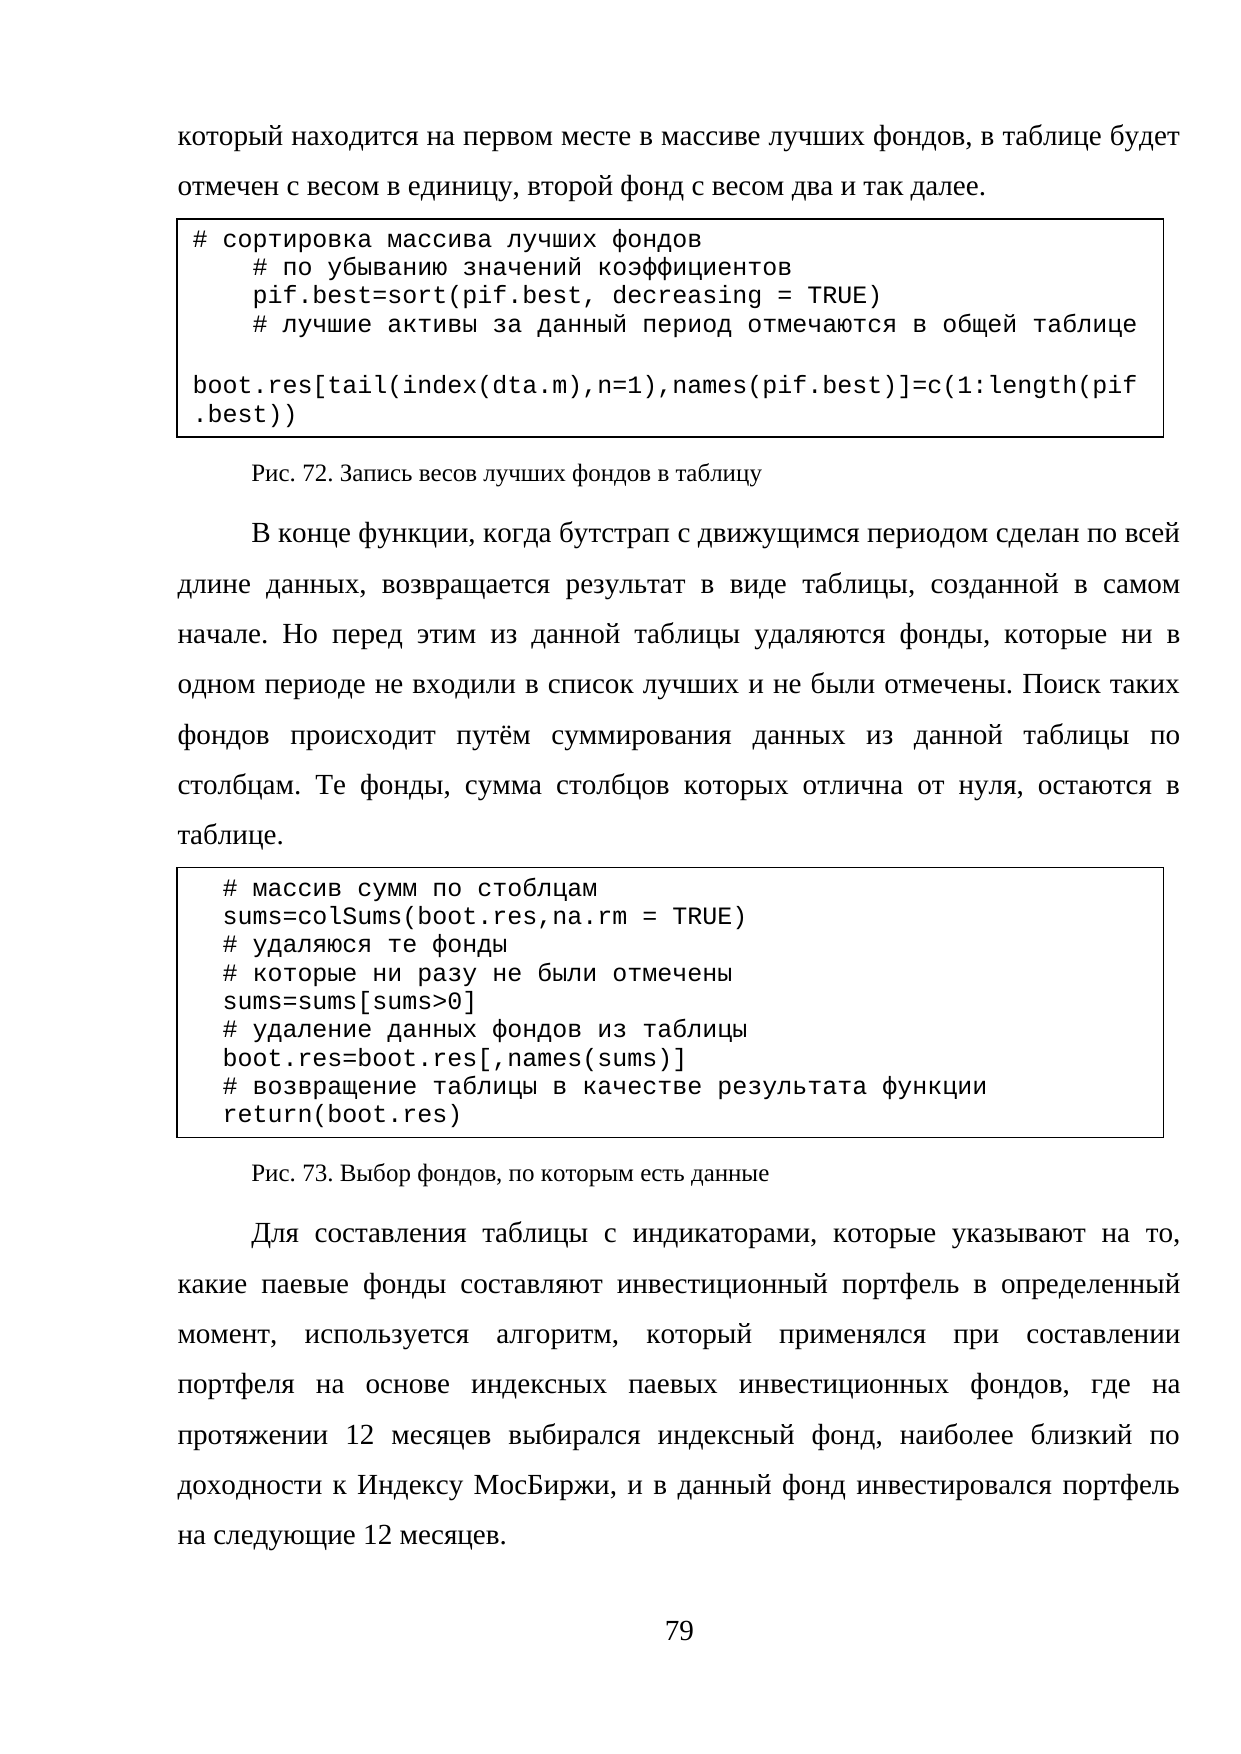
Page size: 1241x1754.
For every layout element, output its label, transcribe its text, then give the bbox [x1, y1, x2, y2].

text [177, 118, 1181, 202]
text В конце функции, когда бутстрап с движущимся периодом сделан по всей длине данных, возвращается результат в виде таблицы, созданной в самом начале. Но перед этим из данной таблицы удаляются фонды, которые ни в одном периоде не входили в список лучших и не были отмечены. Поиск таких фондов происходит путём суммирования данных из данной таблицы по столбцам. Те фонды, сумма столбцов которых отлична от нуля, остаются в таблице. [177, 516, 1181, 851]
text Для составления таблицы с индикаторами, которые указывают на то, какие паевые фонды составляют инвестиционный портфель в определенный момент, используется алгоритм, который применялся при составлении портфеля на основе индексных паевых инвестиционных фондов, где на протяжении 12 месяцев выбирался индексный фонд, наиболее близкий по доходности к Индексу МосБиржи, и в данный фонд инвестировался портфель на следующие 12 месяцев. [177, 1216, 1181, 1551]
